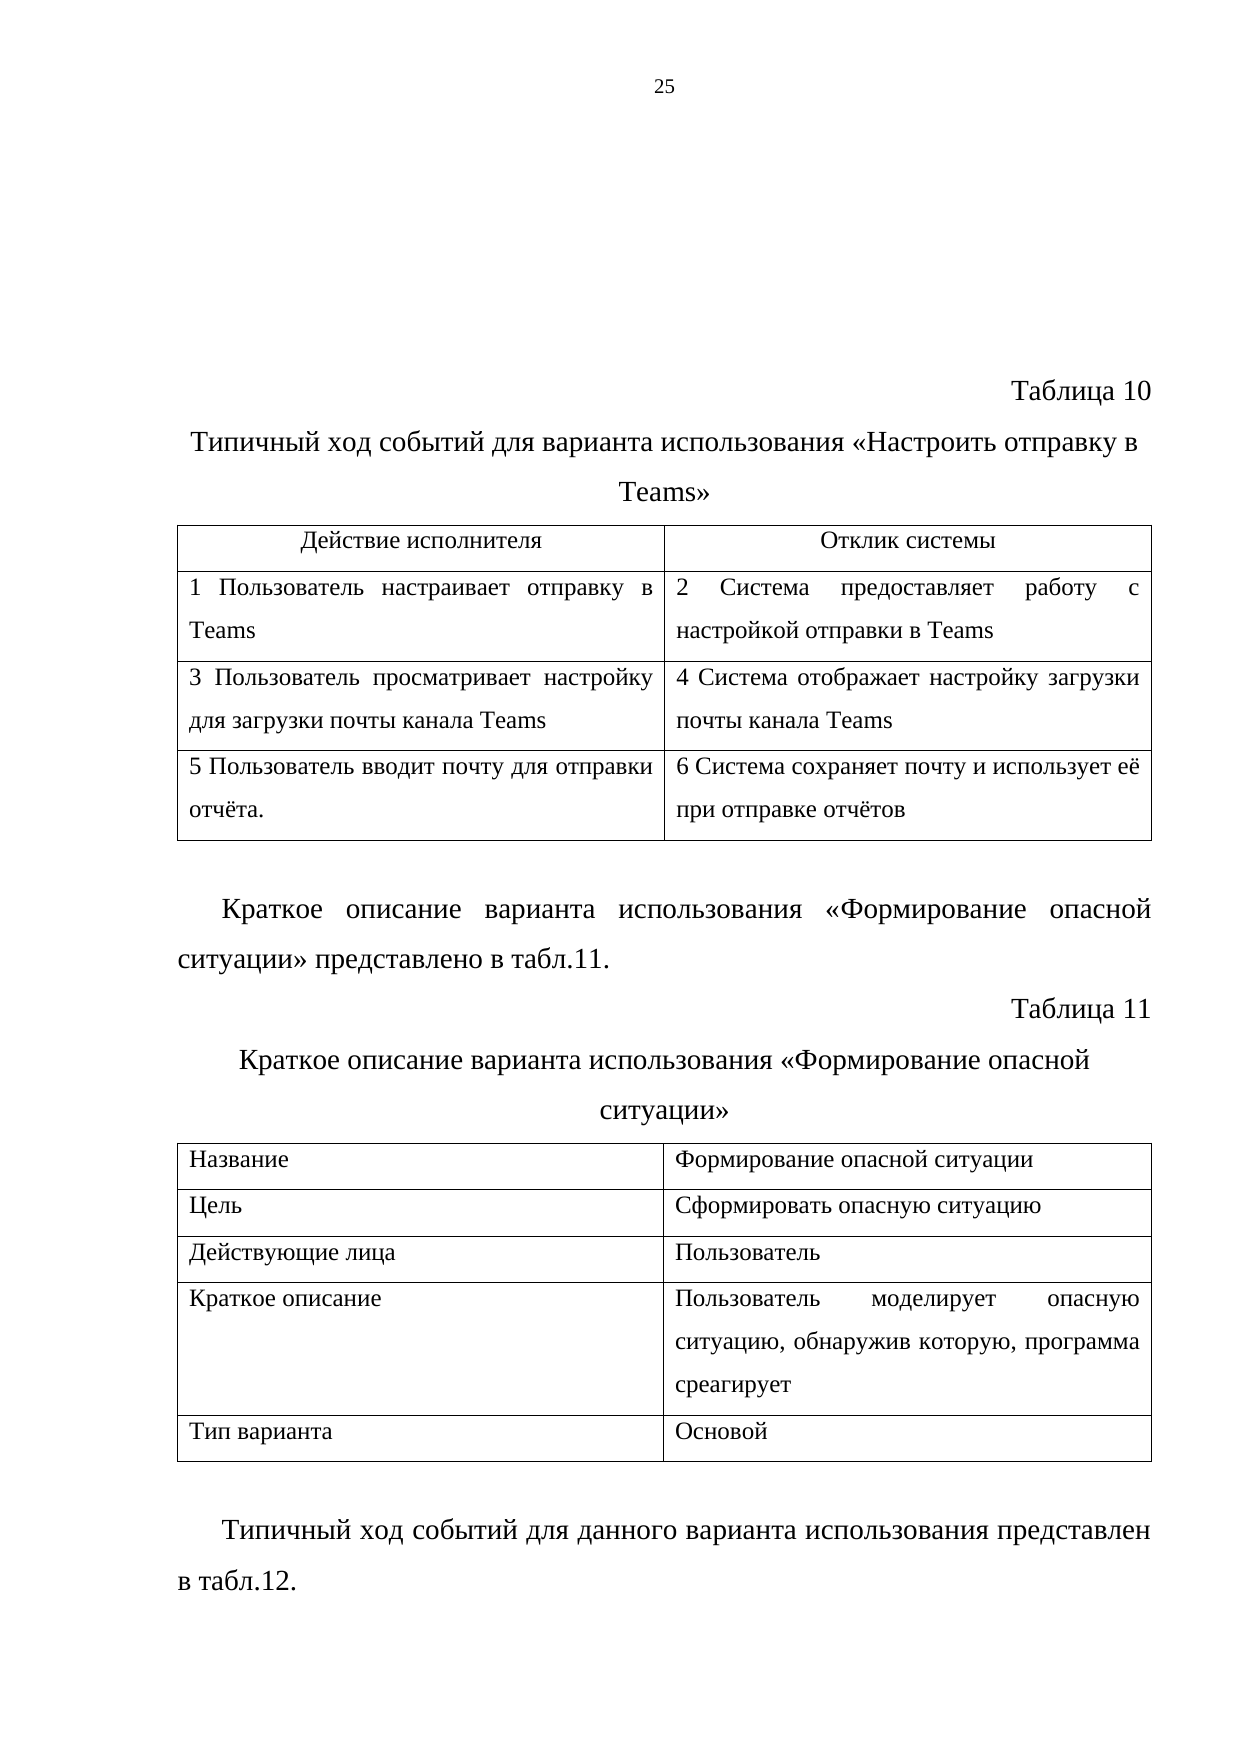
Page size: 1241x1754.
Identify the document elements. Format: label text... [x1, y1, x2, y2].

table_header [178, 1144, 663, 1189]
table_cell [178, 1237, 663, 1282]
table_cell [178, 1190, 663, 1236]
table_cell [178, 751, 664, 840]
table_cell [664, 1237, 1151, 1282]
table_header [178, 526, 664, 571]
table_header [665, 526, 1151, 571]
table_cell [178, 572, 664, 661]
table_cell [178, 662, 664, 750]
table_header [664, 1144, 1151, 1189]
text Краткое описание варианта использования «Формирование опасной ситуации» [177, 1042, 1152, 1126]
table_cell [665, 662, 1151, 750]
text Краткое описание варианта использования «Формирование опасной ситуации» представлено в табл.11. [177, 891, 1152, 975]
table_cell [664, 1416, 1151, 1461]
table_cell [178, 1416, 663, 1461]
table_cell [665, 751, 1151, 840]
text Типичный ход событий для данного варианта использования представлен в табл.12. [177, 1512, 1152, 1596]
text Таблица 11 [177, 992, 1152, 1025]
text Типичный ход событий для варианта использования «Настроить отправку в Teams» [177, 424, 1152, 508]
text Таблица 10 [177, 373, 1152, 407]
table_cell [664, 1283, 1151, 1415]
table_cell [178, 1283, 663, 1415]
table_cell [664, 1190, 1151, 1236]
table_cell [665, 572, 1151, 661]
